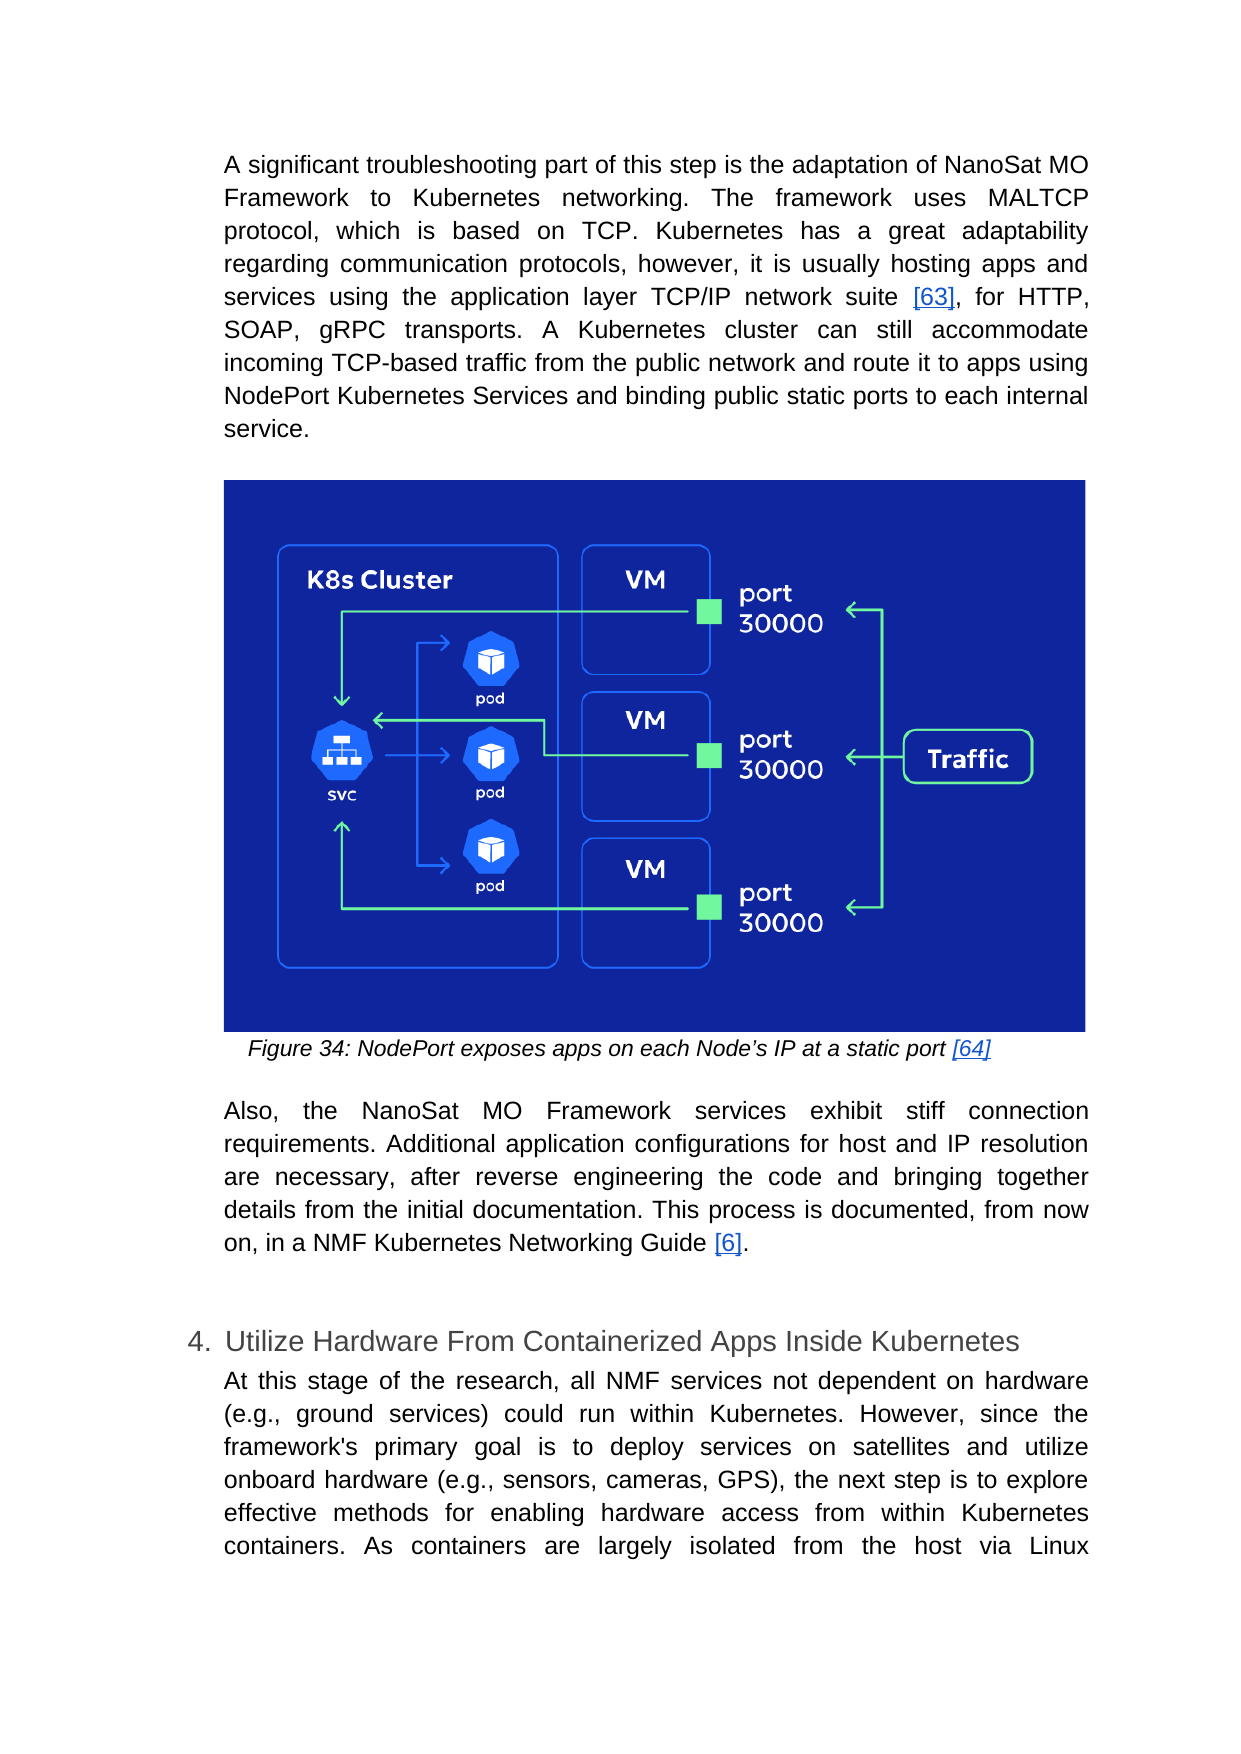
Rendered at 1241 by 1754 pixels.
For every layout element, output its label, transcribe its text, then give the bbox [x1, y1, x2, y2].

text Also, the NanoSat MO Framework services exhibit stiff connection requirements. Additional application configurations for host and IP resolution are necessary, after reverse engineering the code and bringing together details from the initial documentation. This process is documented, from now on, in a NMF Kubernetes Networking Guide [6]. [224, 1096, 1090, 1256]
text Figure 34: NodePort exposes apps on each Node’s IP at a static port [64] [150, 1035, 1090, 1062]
picture [223, 480, 1086, 1032]
text A significant troubleshooting part of this step is the adaptation of NanoSat MO Framework to Kubernetes networking. The framework uses MALTCP protocol, which is based on TCP. Kubernetes has a great adaptability regarding communication protocols, however, it is usually hosting apps and services using the application layer TCP/IP network suite [63], for HTTP, SOAP, gRPC transports. A Kubernetes cluster can still accommodate incoming TCP-based traffic from the public network and route it to apps using NodePort Kubernetes Services and binding public static ports to each internal service. [224, 150, 1090, 443]
subtitle Utilize Hardware From Containerized Apps Inside Kubernetes [187, 1324, 1090, 1358]
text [224, 1366, 1090, 1560]
